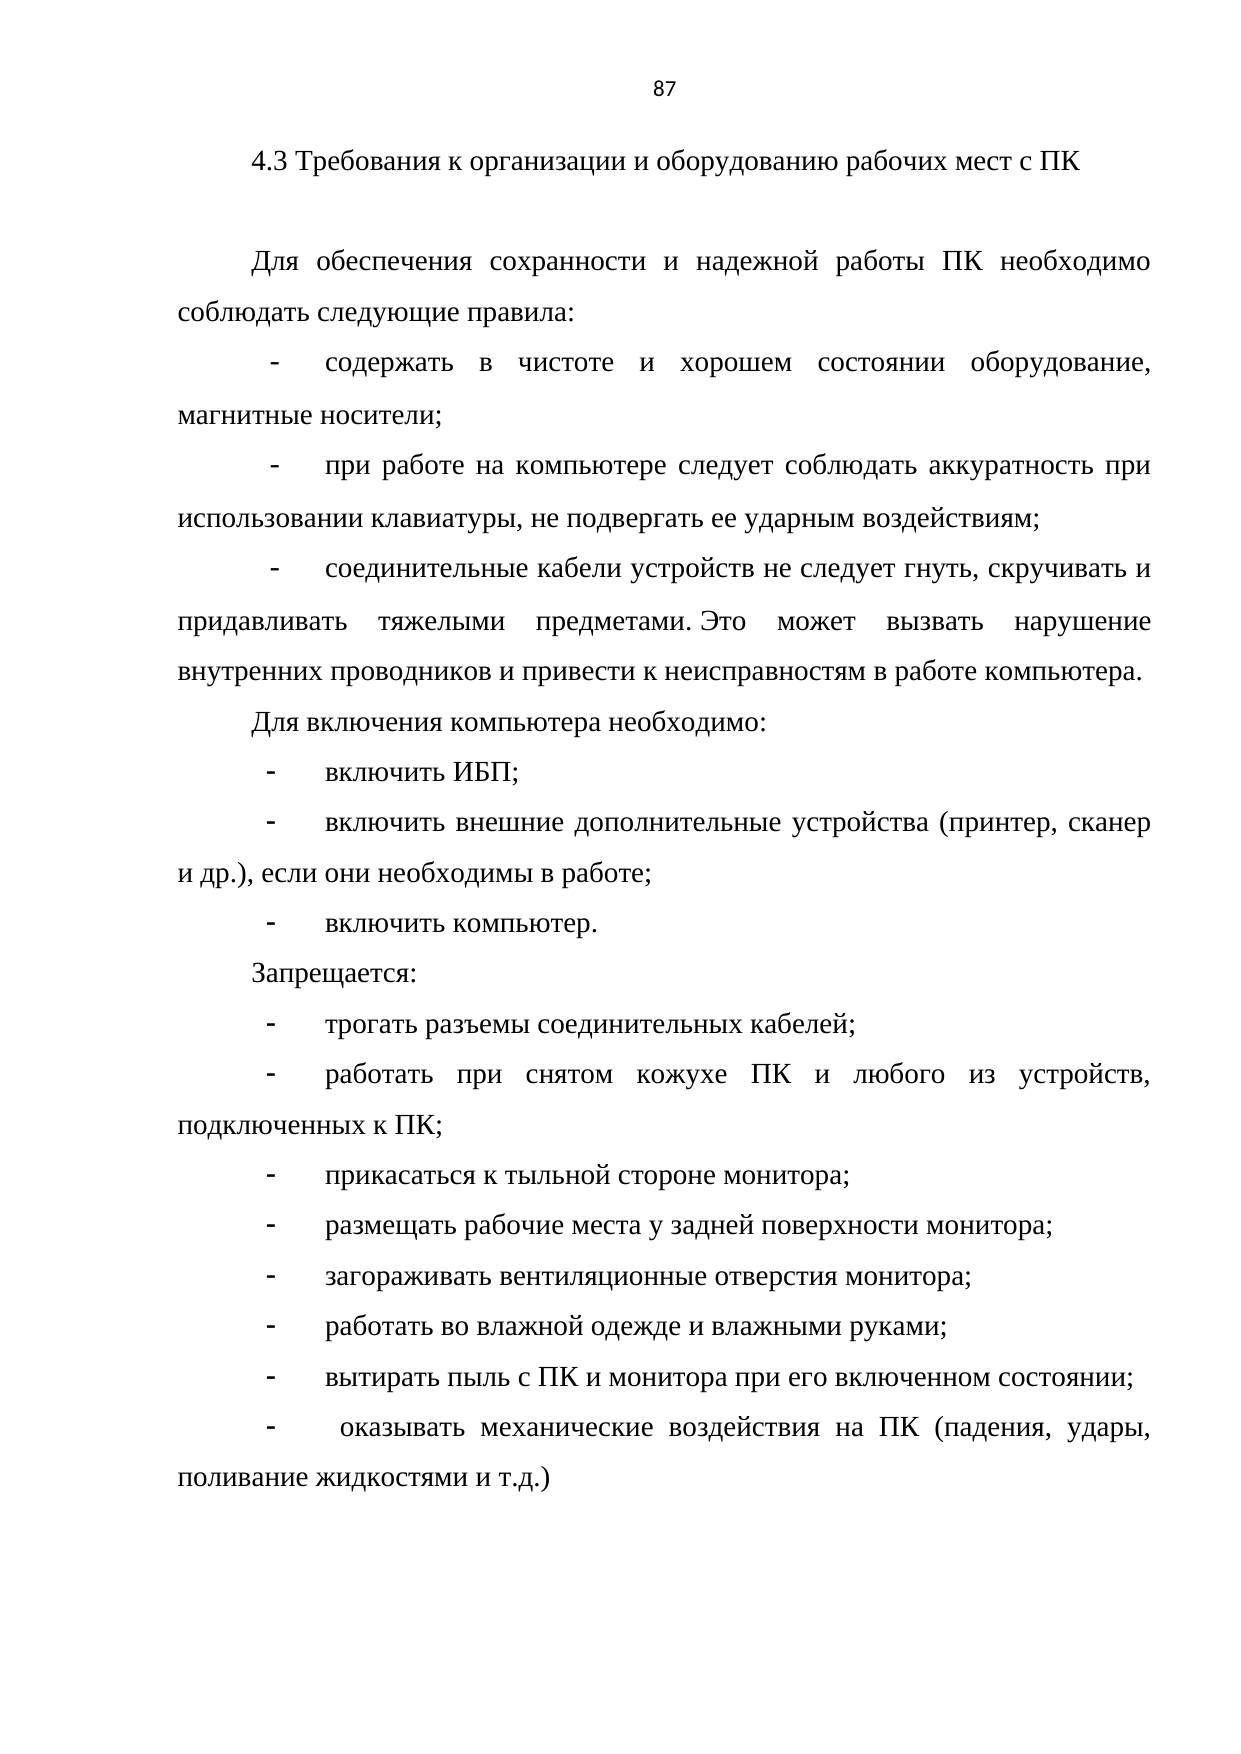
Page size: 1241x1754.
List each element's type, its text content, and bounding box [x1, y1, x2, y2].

subtitle 4.3 Требования к организации и оборудованию рабочих мест с ПК [251, 143, 1152, 177]
text Запрещается: [177, 956, 1152, 989]
list работать при снятом кожухе ПК и любого из устройств, подключенных к ПК; [177, 1056, 1152, 1140]
text Для обеспечения сохранности и надежной работы ПК необходимо соблюдать следующие правила: [177, 243, 1152, 327]
list включить компьютер. [177, 905, 1152, 939]
list работать во влажной одежде и влажными руками; [177, 1308, 1152, 1342]
text Для включения компьютера необходимо: [177, 704, 1152, 737]
list содержать в чистоте и хорошем состоянии оборудование, магнитные носители; [177, 344, 1152, 430]
list оказывать механические воздействия на ПК (падения, удары, поливание жидкостями и т.д.) [177, 1409, 1152, 1493]
list размещать рабочие места у задней поверхности монитора; [177, 1207, 1152, 1241]
list прикасаться к тыльной стороне монитора; [177, 1157, 1152, 1191]
list трогать разъемы соединительных кабелей; [177, 1006, 1152, 1039]
list вытирать пыль с ПК и монитора при его включенном состоянии; [177, 1359, 1152, 1392]
list при работе на компьютере следует соблюдать аккуратность при использовании клавиатуры, не подвергать ее ударным воздействиям; [177, 447, 1152, 533]
list включить ИБП; [177, 754, 1152, 788]
list соединительные кабели устройств не следует гнуть, скручивать и придавливать тяжелыми предметами. Это может вызвать нарушение внутренних проводников и привести к неисправностям в работе компьютера. [177, 550, 1152, 687]
list включить внешние дополнительные устройства (принтер, сканер и др.), если они необходимы в работе; [177, 804, 1152, 888]
list загораживать вентиляционные отверстия монитора; [177, 1258, 1152, 1292]
